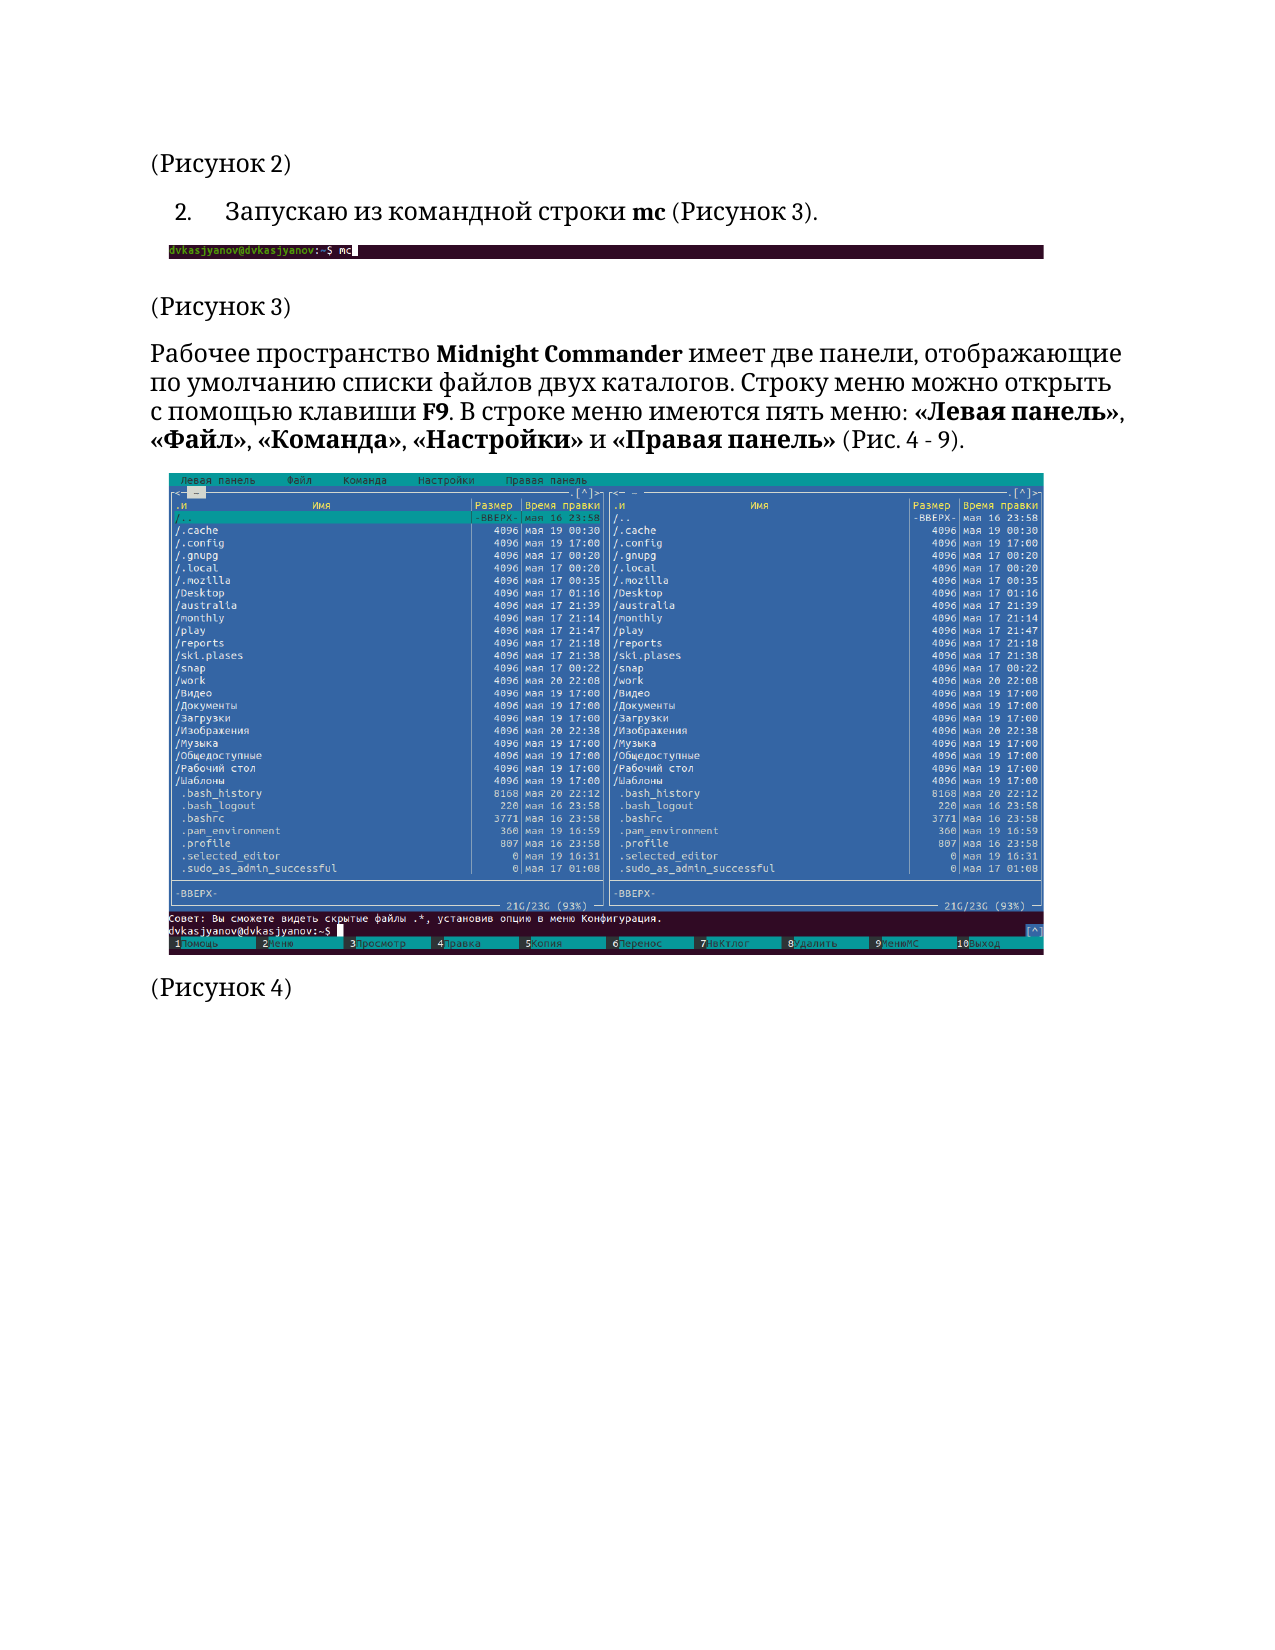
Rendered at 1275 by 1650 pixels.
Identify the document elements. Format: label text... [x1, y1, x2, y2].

picture [168, 245, 1044, 259]
text (Рисунок 2) [150, 150, 1125, 179]
text (Рисунок 3) [150, 292, 1125, 321]
text (Рисунок 4) [150, 974, 1125, 1002]
text Рабочее пространство Midnight Commander имеет две панели, отображающие по умолчанию списки файлов двух каталогов. Строку меню можно открыть с помощью клавиши F9. В строке меню имеются пять меню: «Левая панель», «Файл», «Команда», «Настройки» и «Правая панель» (Рис. 4 - 9). [150, 340, 1125, 455]
picture [168, 473, 1044, 955]
list Запускаю из командной строки mc (Рисунок 3). [175, 197, 1125, 226]
